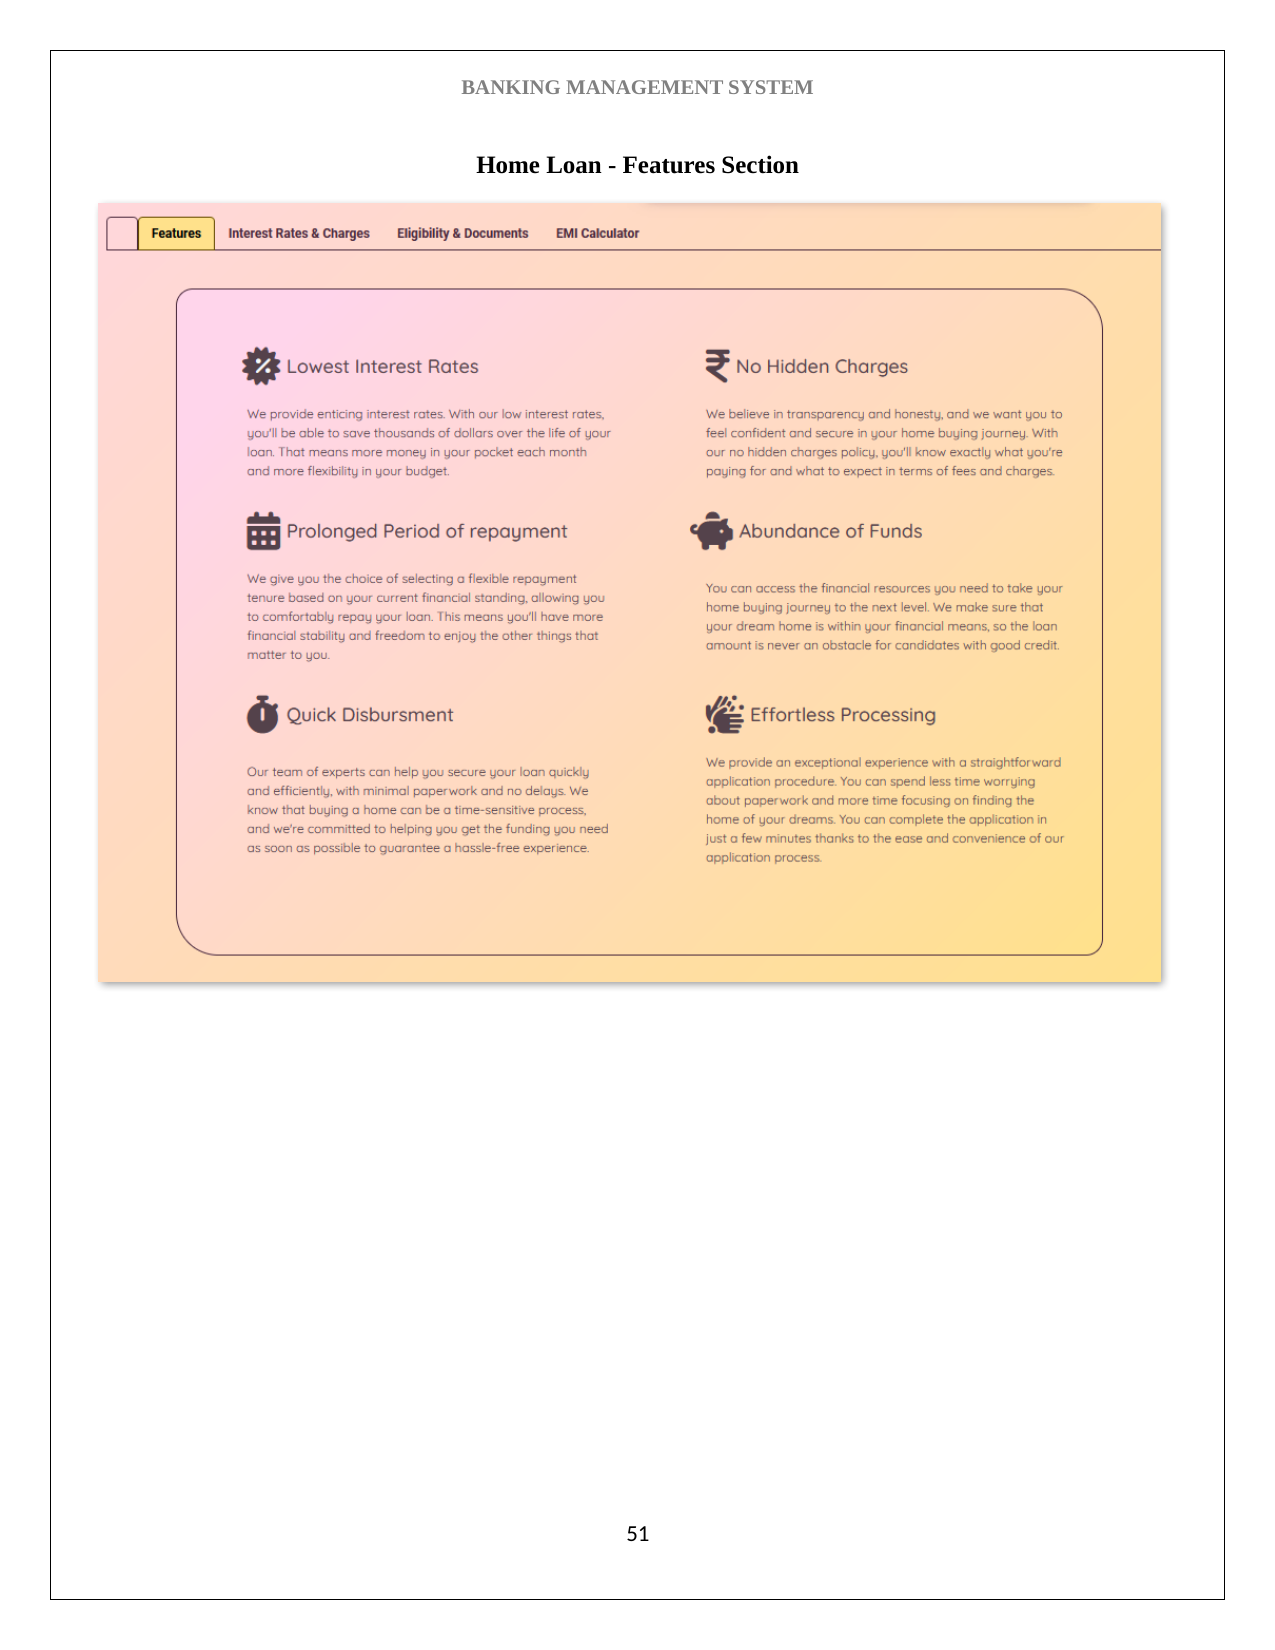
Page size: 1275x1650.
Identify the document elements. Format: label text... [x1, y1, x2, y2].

picture [98, 203, 1161, 982]
text Home Loan - Features Section [225, 150, 1050, 179]
